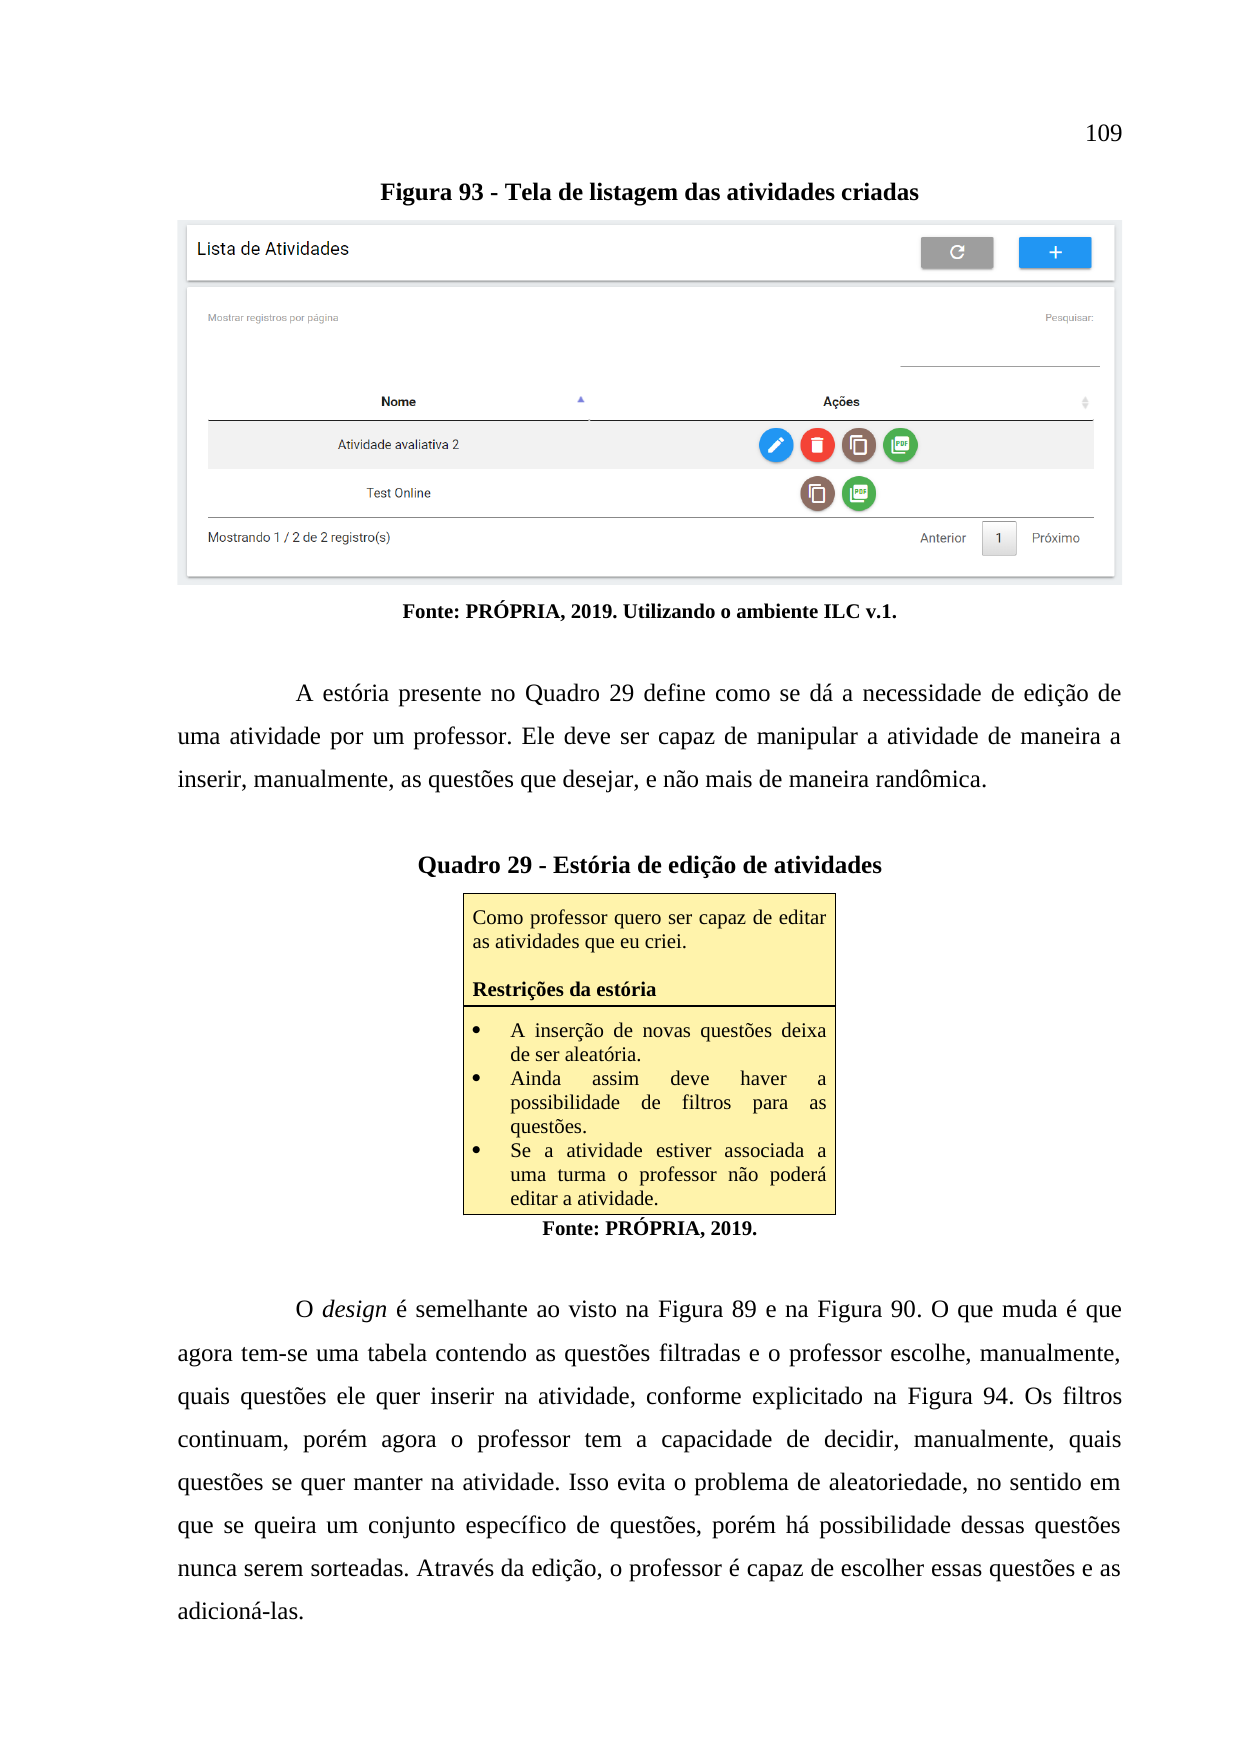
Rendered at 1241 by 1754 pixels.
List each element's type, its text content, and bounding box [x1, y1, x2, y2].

text Restrições da estória [464, 966, 835, 1005]
text Fonte: PRÓPRIA, 2019. [177, 1215, 1122, 1239]
list Ainda assim deve haver a possibilidade de filtros para as questões. [464, 1054, 835, 1127]
text A estória presente no Quadro 29 define como se dá a necessidade de edição de uma atividade por um professor. Ele deve ser capaz de manipular a atividade de maneira a inserir, manualmente, as questões que desejar, e não mais de maneira randômica. [177, 678, 1122, 793]
text Como professor quero ser capaz de editar as atividades que eu criei. [464, 894, 835, 941]
picture [177, 220, 1123, 585]
text Fonte: PRÓPRIA, 2019. Utilizando o ambiente ILC v.1. [177, 598, 1122, 623]
text O design é semelhante ao visto na Figura 89 e na Figura 90. O que muda é que agora tem-se uma tabela contendo as questões filtradas e o professor escolhe, manualmente, quais questões ele quer inserir na atividade, conforme explicitado na Figura 94. Os filtros continuam, porém agora o professor tem a capacidade de decidir, manualmente, quais questões se quer manter na atividade. Isso evita o problema de aleatoriedade, no sentido em que se queira um conjunto específico de questões, porém há possibilidade dessas questões nunca serem sorteadas. Através da edição, o professor é capaz de escolher essas questões e as adicioná-las. [177, 1294, 1122, 1625]
list Se a atividade estiver associada a uma turma o professor não poderá editar a atividade. [464, 1127, 835, 1214]
list A inserção de novas questões deixa de ser aleatória. [464, 1007, 835, 1054]
